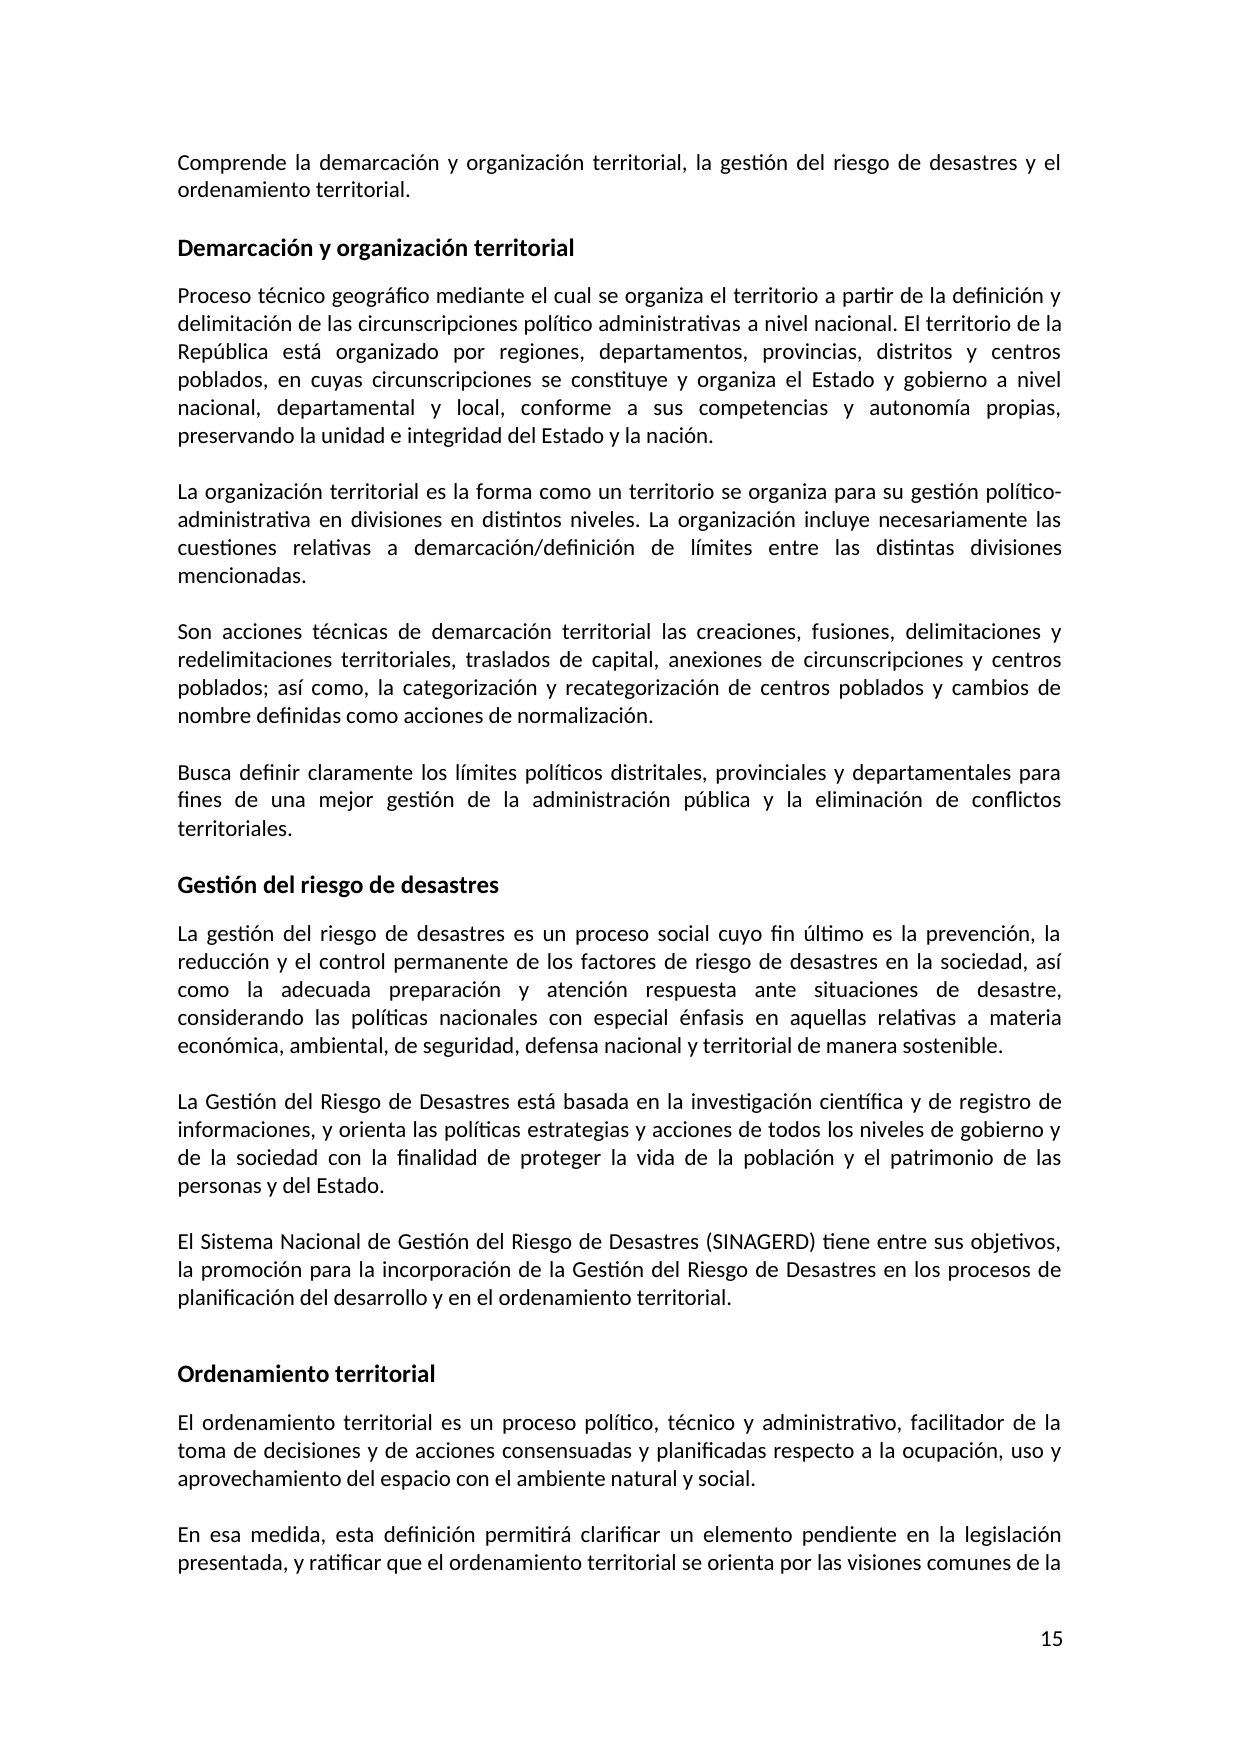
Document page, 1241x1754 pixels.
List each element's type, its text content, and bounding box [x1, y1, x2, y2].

text La organización territorial es la forma como un territorio se organiza para su gestión político-administrativa en divisiones en distintos niveles. La organización incluye necesariamente las cuestiones relativas a demarcación/definición de límites entre las distintas divisiones mencionadas. [177, 477, 1063, 589]
text Proceso técnico geográfico mediante el cual se organiza el territorio a partir de la definición y delimitación de las circunscripciones político administrativas a nivel nacional. El territorio de la República está organizado por regiones, departamentos, provincias, distritos y centros poblados, en cuyas circunscripciones se constituye y organiza el Estado y gobierno a nivel nacional, departamental y local, conforme a sus competencias y autonomía propias, preservando la unidad e integridad del Estado y la nación. [177, 281, 1063, 449]
text Demarcación y organización territorial [177, 232, 1063, 262]
text Gestión del riesgo de desastres [177, 870, 1063, 900]
text El ordenamiento territorial es un proceso político, técnico y administrativo, facilitador de la toma de decisiones y de acciones consensuadas y planificadas respecto a la ocupación, uso y aprovechamiento del espacio con el ambiente natural y social. [177, 1408, 1063, 1492]
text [177, 1520, 1063, 1576]
text La gestión del riesgo de desastres es un proceso social cuyo fin último es la prevención, la reducción y el control permanente de los factores de riesgo de desastres en la sociedad, así como la adecuada preparación y atención respuesta ante situaciones de desastre, considerando las políticas nacionales con especial énfasis en aquellas relativas a materia económica, ambiental, de seguridad, defensa nacional y territorial de manera sostenible. [177, 919, 1063, 1059]
text La Gestión del Riesgo de Desastres está basada en la investigación científica y de registro de informaciones, y orienta las políticas estrategias y acciones de todos los niveles de gobierno y de la sociedad con la finalidad de proteger la vida de la población y el patrimonio de las personas y del Estado. [177, 1087, 1063, 1199]
text Comprende la demarcación y organización territorial, la gestión del riesgo de desastres y el ordenamiento territorial. [177, 148, 1063, 204]
text Ordenamiento territorial [177, 1358, 1063, 1389]
text El Sistema Nacional de Gestión del Riesgo de Desastres (SINAGERD) tiene entre sus objetivos, la promoción para la incorporación de la Gestión del Riesgo de Desastres en los procesos de planificación del desarrollo y en el ordenamiento territorial. [177, 1227, 1063, 1312]
text Son acciones técnicas de demarcación territorial las creaciones, fusiones, delimitaciones y redelimitaciones territoriales, traslados de capital, anexiones de circunscripciones y centros poblados; así como, la categorización y recategorización de centros poblados y cambios de nombre definidas como acciones de normalización. [177, 617, 1063, 729]
text Busca definir claramente los límites políticos distritales, provinciales y departamentales para fines de una mejor gestión de la administración pública y la eliminación de conflictos territoriales. [177, 758, 1063, 842]
